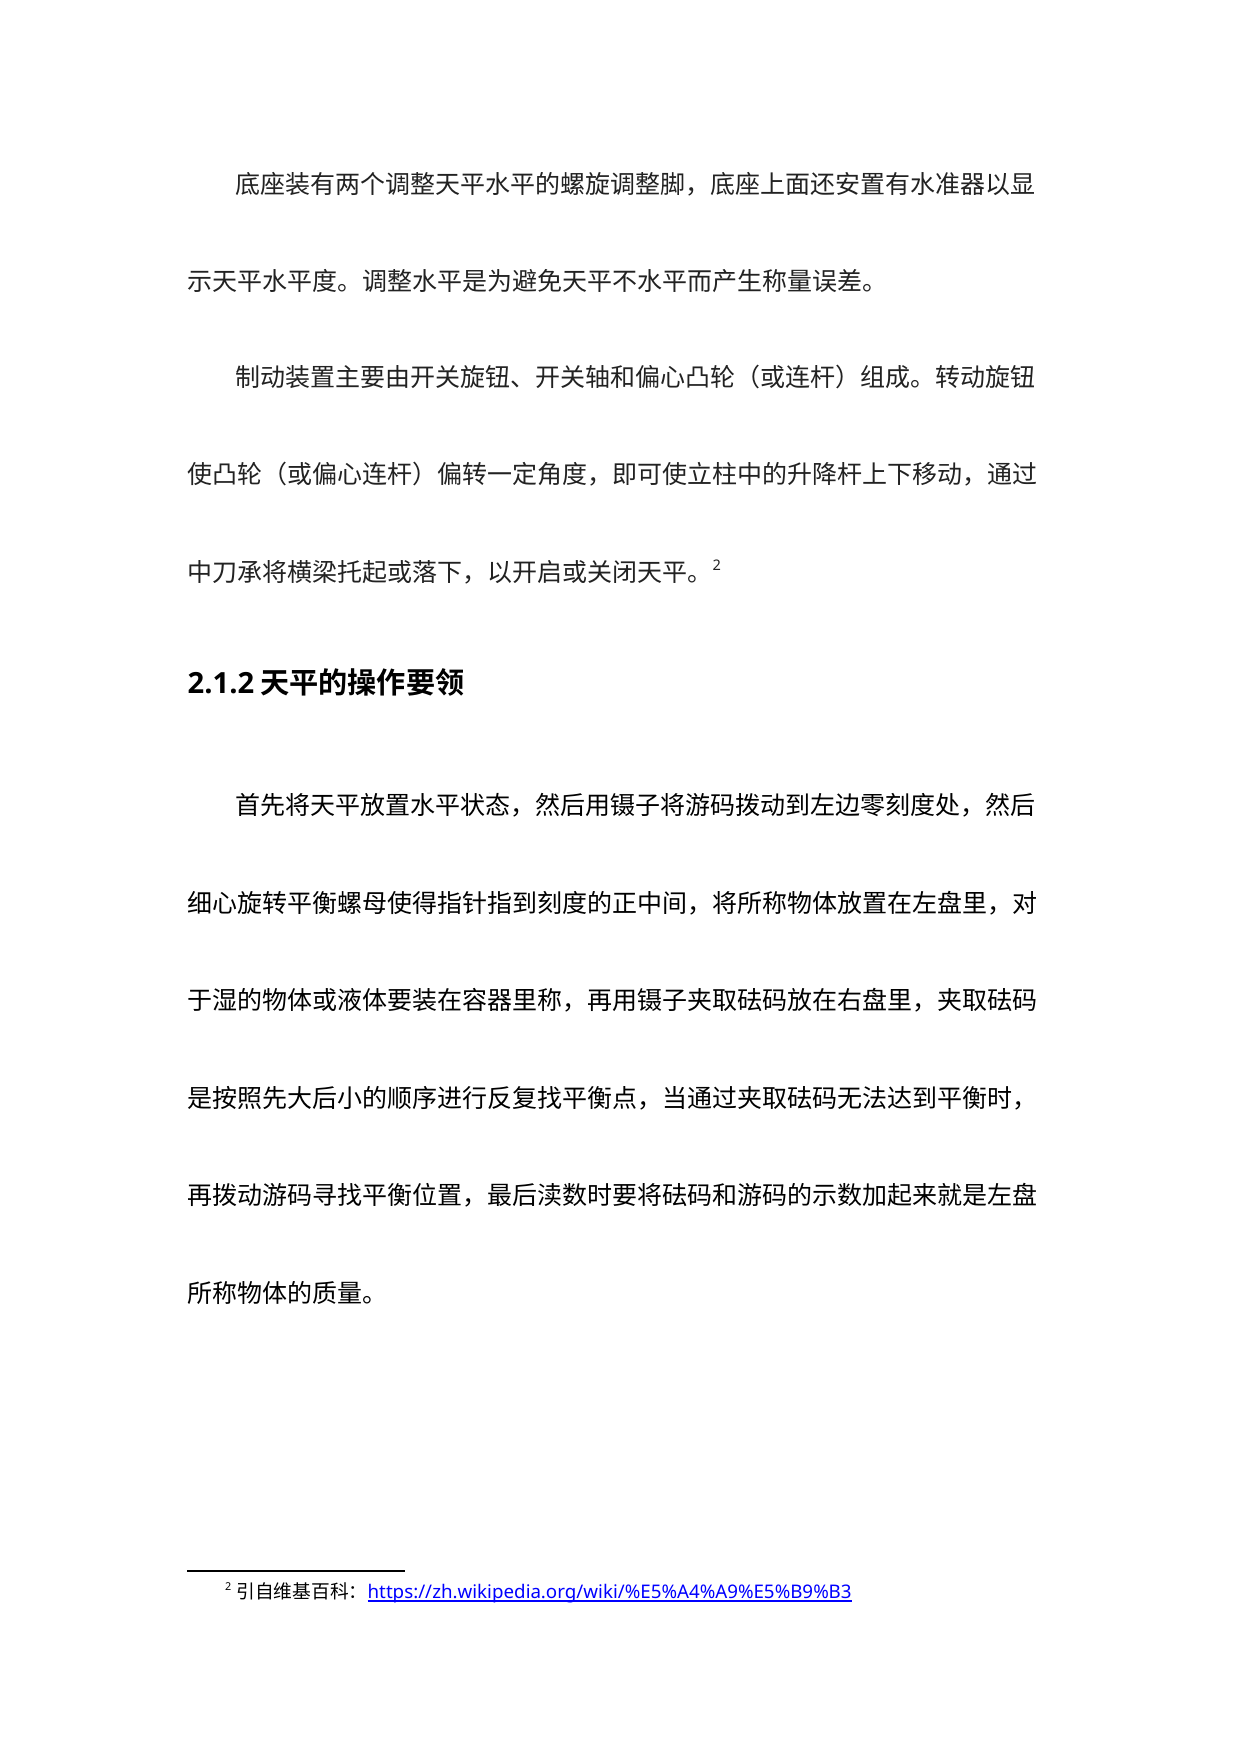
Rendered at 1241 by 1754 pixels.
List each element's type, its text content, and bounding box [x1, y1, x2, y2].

text 制动装置主要由开关旋钮、开关轴和偏心凸轮（或连杆）组成。转动旋钮使凸轮（或偏心连杆）偏转一定角度，即可使立柱中的升降杆上下移动，通过中刀承将横梁托起或落下，以开启或关闭天平。 [187, 343, 1053, 603]
text 首先将天平放置水平状态，然后用镊子将游码拨动到左边零刻度处，然后细心旋转平衡螺母使得指针指到刻度的正中间，将所称物体放置在左盘里，对于湿的物体或液体要装在容器里称，再用镊子夹取砝码放在右盘里，夹取砝码是按照先大后小的顺序进行反复找平衡点，当通过夹取砝码无法达到平衡时，再拨动游码寻找平衡位置，最后渎数时要将砝码和游码的示数加起来就是左盘所称物体的质量。 [187, 771, 1053, 1324]
text 2.1.2天平的操作要领 [187, 648, 1053, 713]
text 底座装有两个调整天平水平的螺旋调整脚，底座上面还安置有水准器以显示天平水平度。调整水平是为避免天平不水平而产生称量误差。 [187, 150, 1053, 312]
